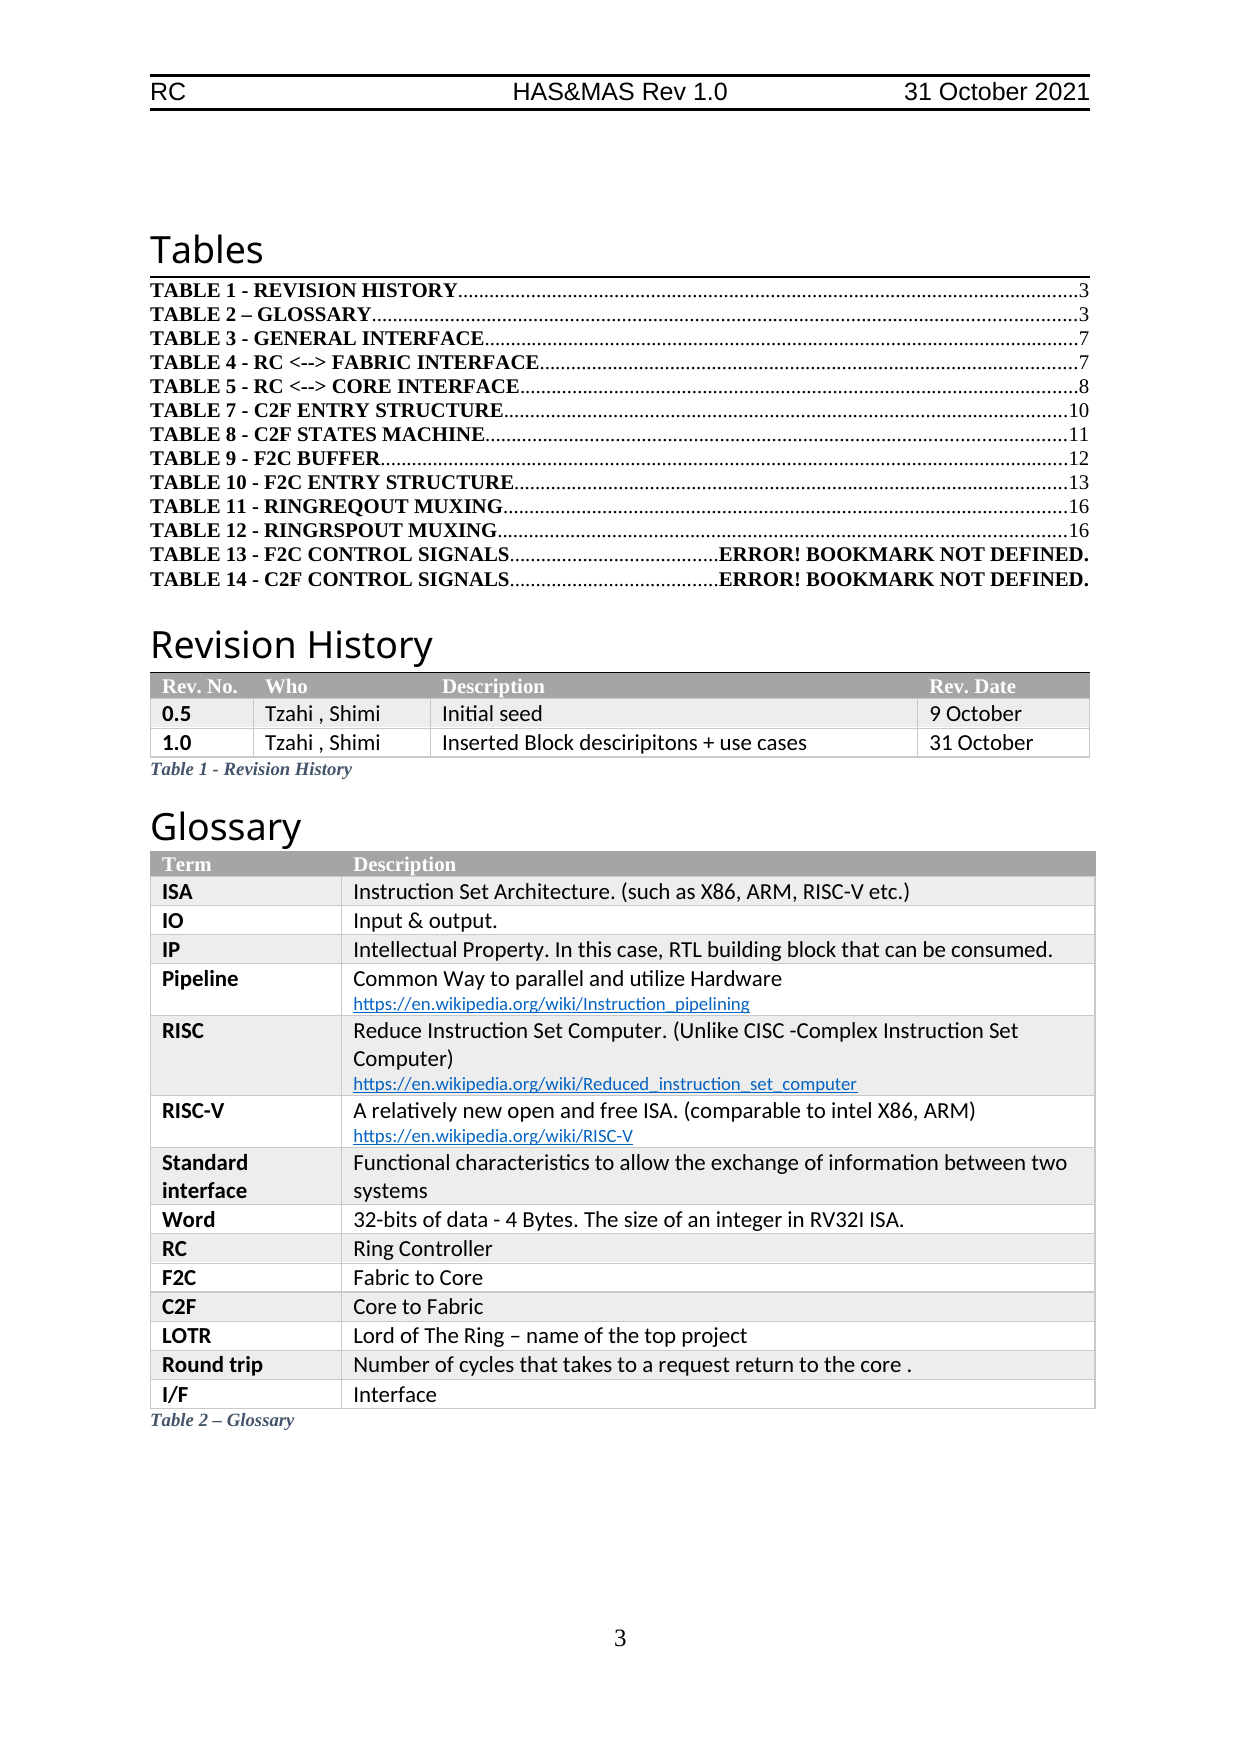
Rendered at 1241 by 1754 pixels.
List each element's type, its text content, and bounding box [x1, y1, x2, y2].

table_cell Initial seed [431, 699, 917, 727]
table_cell Common Way to parallel and utilize Hardware https://en.wikipedia.org/wiki/Instruction_pipelining [342, 964, 1094, 1015]
text Table 7 - C2F Entry Structure 10 [150, 398, 1090, 422]
table_cell F2C [151, 1264, 341, 1291]
table_cell Word [151, 1205, 341, 1233]
text Table 13 - F2C Control Signals Error! Bookmark not defined. [150, 542, 1090, 566]
table_cell 31 October [918, 729, 1089, 756]
text Revision History [150, 618, 1090, 672]
text Table 1 - Revision History [150, 758, 1090, 779]
table_cell Number of cycles that takes to a request return to the core . [342, 1351, 1094, 1379]
table_cell Fabric to Core [342, 1264, 1094, 1291]
table_header Who [254, 674, 430, 698]
table_cell 1.0 [151, 729, 253, 756]
table_cell A relatively new open and free ISA. (comparable to intel X86, ARM) https://en.wikipedia.org/wiki/RISC-V [342, 1096, 1094, 1147]
table_cell Core to Fabric [342, 1293, 1094, 1321]
table_cell Functional characteristics to allow the exchange of information between two systems [342, 1148, 1094, 1204]
table_cell Ring Controller [342, 1234, 1094, 1262]
table_cell RISC-V [151, 1096, 341, 1147]
text Table 12 - RingRspOut Muxing 16 [150, 518, 1090, 542]
text Table 5 - RC <--> Core interface 8 [150, 374, 1090, 398]
table_header Description [342, 852, 1094, 876]
text Table 11 - RingReqOut Muxing 16 [150, 494, 1090, 518]
table_header Term [151, 852, 341, 876]
text Tables [150, 223, 1090, 276]
table_cell Inserted Block desciripitons + use cases [431, 729, 917, 756]
table_cell 9 October [918, 699, 1089, 727]
text Table 1 - Revision History 3 [150, 278, 1090, 302]
table_cell Instruction Set Architecture. (such as X86, ARM, RISC-V etc.) [342, 877, 1094, 905]
table_cell LOTR [151, 1322, 341, 1349]
text Table 3 - General Interface 7 [150, 326, 1090, 350]
text Table 2 – Glossary [150, 1409, 1090, 1430]
text Table 8 - C2F States Machine 11 [150, 422, 1090, 446]
text Table 4 - RC <--> Fabric interface 7 [150, 350, 1090, 374]
table_cell C2F [151, 1293, 341, 1321]
table_cell I/F [151, 1380, 341, 1408]
text Table 9 - F2C Buffer 12 [150, 446, 1090, 470]
text Table 2 – Glossary 3 [150, 302, 1090, 326]
table_cell Lord of The Ring – name of the top project [342, 1322, 1094, 1349]
table_header Rev. No. [151, 674, 253, 698]
table_cell IP [151, 935, 341, 963]
table_cell Standard interface [151, 1148, 341, 1204]
table_cell ISA [151, 877, 341, 905]
text Glossary [150, 800, 1090, 851]
table_cell Reduce Instruction Set Computer. (Unlike CISC -Complex Instruction Set Computer) https://en.wikipedia.org/wiki/Reduced_instruction_set_computer [342, 1016, 1094, 1095]
table_cell Interface [342, 1380, 1094, 1408]
table_cell Input & output. [342, 906, 1094, 934]
table_cell IO [151, 906, 341, 934]
text Table 10 - F2C Entry structure 13 [150, 470, 1090, 494]
table_cell Pipeline [151, 964, 341, 1015]
table_cell 0.5 [151, 699, 253, 727]
table_cell Tzahi , Shimi [254, 729, 430, 756]
table_cell Intellectual Property. In this case, RTL building block that can be consumed. [342, 935, 1094, 963]
table_cell 32-bits of data - 4 Bytes. The size of an integer in RV32I ISA. [342, 1205, 1094, 1233]
text Table 14 - C2F Control Signals Error! Bookmark not defined. [150, 566, 1090, 591]
table_cell Round trip [151, 1351, 341, 1379]
table_cell RC [151, 1234, 341, 1262]
table_header Rev. Date [918, 674, 1089, 698]
table_header Description [431, 674, 917, 698]
table_cell RISC [151, 1016, 341, 1095]
table_cell Tzahi , Shimi [254, 699, 430, 727]
